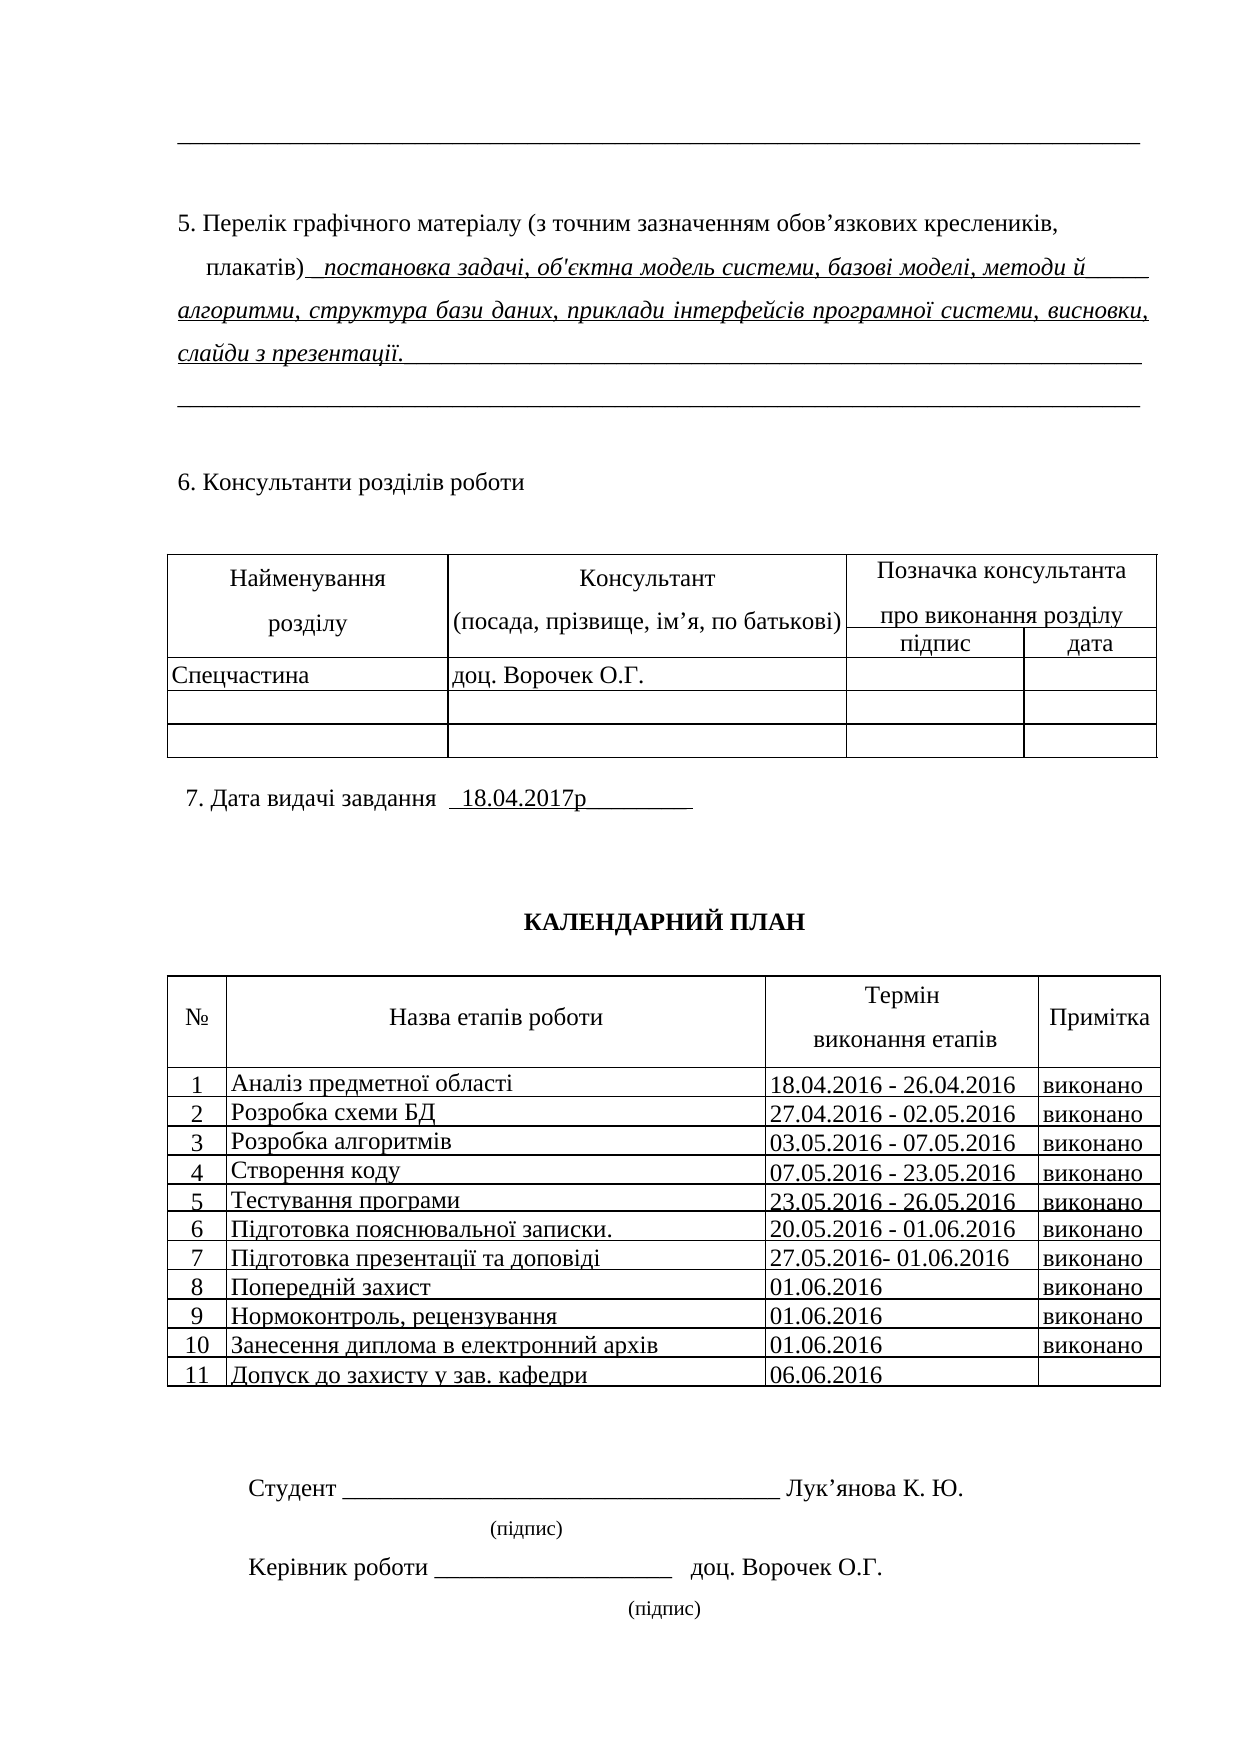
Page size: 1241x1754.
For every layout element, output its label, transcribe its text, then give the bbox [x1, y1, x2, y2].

table_cell 3 [168, 1127, 226, 1154]
table_cell 11 [168, 1358, 226, 1385]
table_cell виконано [1039, 1212, 1160, 1239]
text 7. Дата видачі завдання 18.04.2017р________ [185, 783, 1152, 812]
table_cell 9 [168, 1300, 226, 1327]
table_cell 23.05.2016 - 26.05.2016 [766, 1185, 1038, 1210]
table_cell 01.06.2016 [766, 1329, 1038, 1356]
table_cell [1039, 1358, 1160, 1385]
text Студент ___________________________________ Лук’янова К. Ю. [177, 1473, 1152, 1502]
table_cell 18.04.2016 - 26.04.2016 [766, 1068, 1038, 1096]
table_cell 10 [168, 1329, 226, 1356]
table_cell [168, 691, 447, 723]
table_cell 4 [168, 1156, 226, 1183]
table_cell виконано [1039, 1156, 1160, 1183]
table_cell Розробка алгоритмів [227, 1127, 765, 1154]
table_cell Попередній захист [227, 1270, 765, 1298]
text 6. Консультанти розділів роботи [177, 467, 1152, 496]
table_cell 06.06.2016 [766, 1358, 1038, 1385]
table_cell 07.05.2016 - 23.05.2016 [766, 1156, 1038, 1183]
text _____________________________________________________________________________ [177, 118, 1152, 147]
table_cell виконано [1039, 1270, 1160, 1298]
text (підпис) [177, 1595, 1152, 1619]
table_cell 7 [168, 1241, 226, 1269]
table_cell [449, 691, 846, 723]
table_cell Допуск до захисту у зав. кафедри [227, 1358, 765, 1385]
table_cell виконано [1039, 1241, 1160, 1269]
table_header Найменування розділу [168, 555, 447, 656]
table_cell Спецчастина [168, 658, 447, 690]
text КАЛЕНДАРНИЙ ПЛАН [177, 907, 1152, 936]
table_header Примітка [1039, 977, 1160, 1067]
table_cell 27.05.2016- 01.06.2016 [766, 1241, 1038, 1269]
table_header Термін виконання етапів проекту (роботи) [766, 977, 1038, 1067]
table_header Позначка консультанта про виконання розділу [847, 555, 1156, 627]
table_cell 01.06.2016 [766, 1270, 1038, 1298]
table_cell [1025, 725, 1156, 756]
table_cell [1025, 658, 1156, 690]
table_cell Підготовка презентації та доповіді [227, 1241, 765, 1269]
table_cell дата [1025, 628, 1156, 656]
table_cell виконано [1039, 1300, 1160, 1327]
table_cell Підготовка пояснювальної записки. [227, 1212, 765, 1239]
text _____________________________________________________________________________ [177, 381, 1152, 410]
text 5. Перелік графічного матеріалу (з точним зазначенням обов’язкових креслеників, [177, 208, 1152, 237]
text плакатів) _постановка задачі, об'єктна модель системи, базові моделі, методи й_____ алгоритми, структура бази даних, приклади інтерфейсів програмної системи, висновки, слайди з презентації.___________________________________________________________ [177, 252, 1152, 367]
table_cell виконано [1039, 1068, 1160, 1096]
table_cell 2 [168, 1097, 226, 1125]
table_cell 01.06.2016 [766, 1300, 1038, 1327]
table_cell виконано [1039, 1185, 1160, 1210]
table_cell [1025, 691, 1156, 723]
table_cell 6 [168, 1212, 226, 1239]
table_cell Тестування програми [227, 1185, 765, 1210]
table_cell [168, 725, 447, 756]
table_cell Розробка схеми БД [227, 1097, 765, 1125]
table_cell підпис [847, 628, 1023, 656]
table_header Назва етапів роботи [227, 977, 765, 1067]
table_cell 27.04.2016 - 02.05.2016 [766, 1097, 1038, 1125]
table_cell [847, 725, 1023, 756]
table_cell Створення коду [227, 1156, 765, 1183]
table_cell Аналіз предметної області [227, 1068, 765, 1096]
table_cell 20.05.2016 - 01.06.2016 [766, 1212, 1038, 1239]
text Kepiвник роботи ___________________ доц. Ворочек О.Г. [177, 1552, 1152, 1581]
table_header № [168, 977, 226, 1067]
table_cell [847, 691, 1023, 723]
table_cell 5 [168, 1185, 226, 1210]
table_cell 8 [168, 1270, 226, 1298]
table_cell виконано [1039, 1329, 1160, 1356]
table_cell виконано [1039, 1097, 1160, 1125]
text (підпис) [177, 1516, 902, 1540]
table_cell [449, 725, 846, 756]
table_cell [847, 658, 1023, 690]
table_cell виконано [1039, 1127, 1160, 1154]
table_cell Занесення диплома в електронний архів [227, 1329, 765, 1356]
table_header Консультант (посада, прізвище, ім’я, по батькові) [449, 555, 846, 656]
table_cell доц. Ворочек О.Г. [449, 658, 846, 690]
table_cell Нормоконтроль, рецензування [227, 1300, 765, 1327]
table_cell 03.05.2016 - 07.05.2016 [766, 1127, 1038, 1154]
table_cell 1 [168, 1068, 226, 1096]
